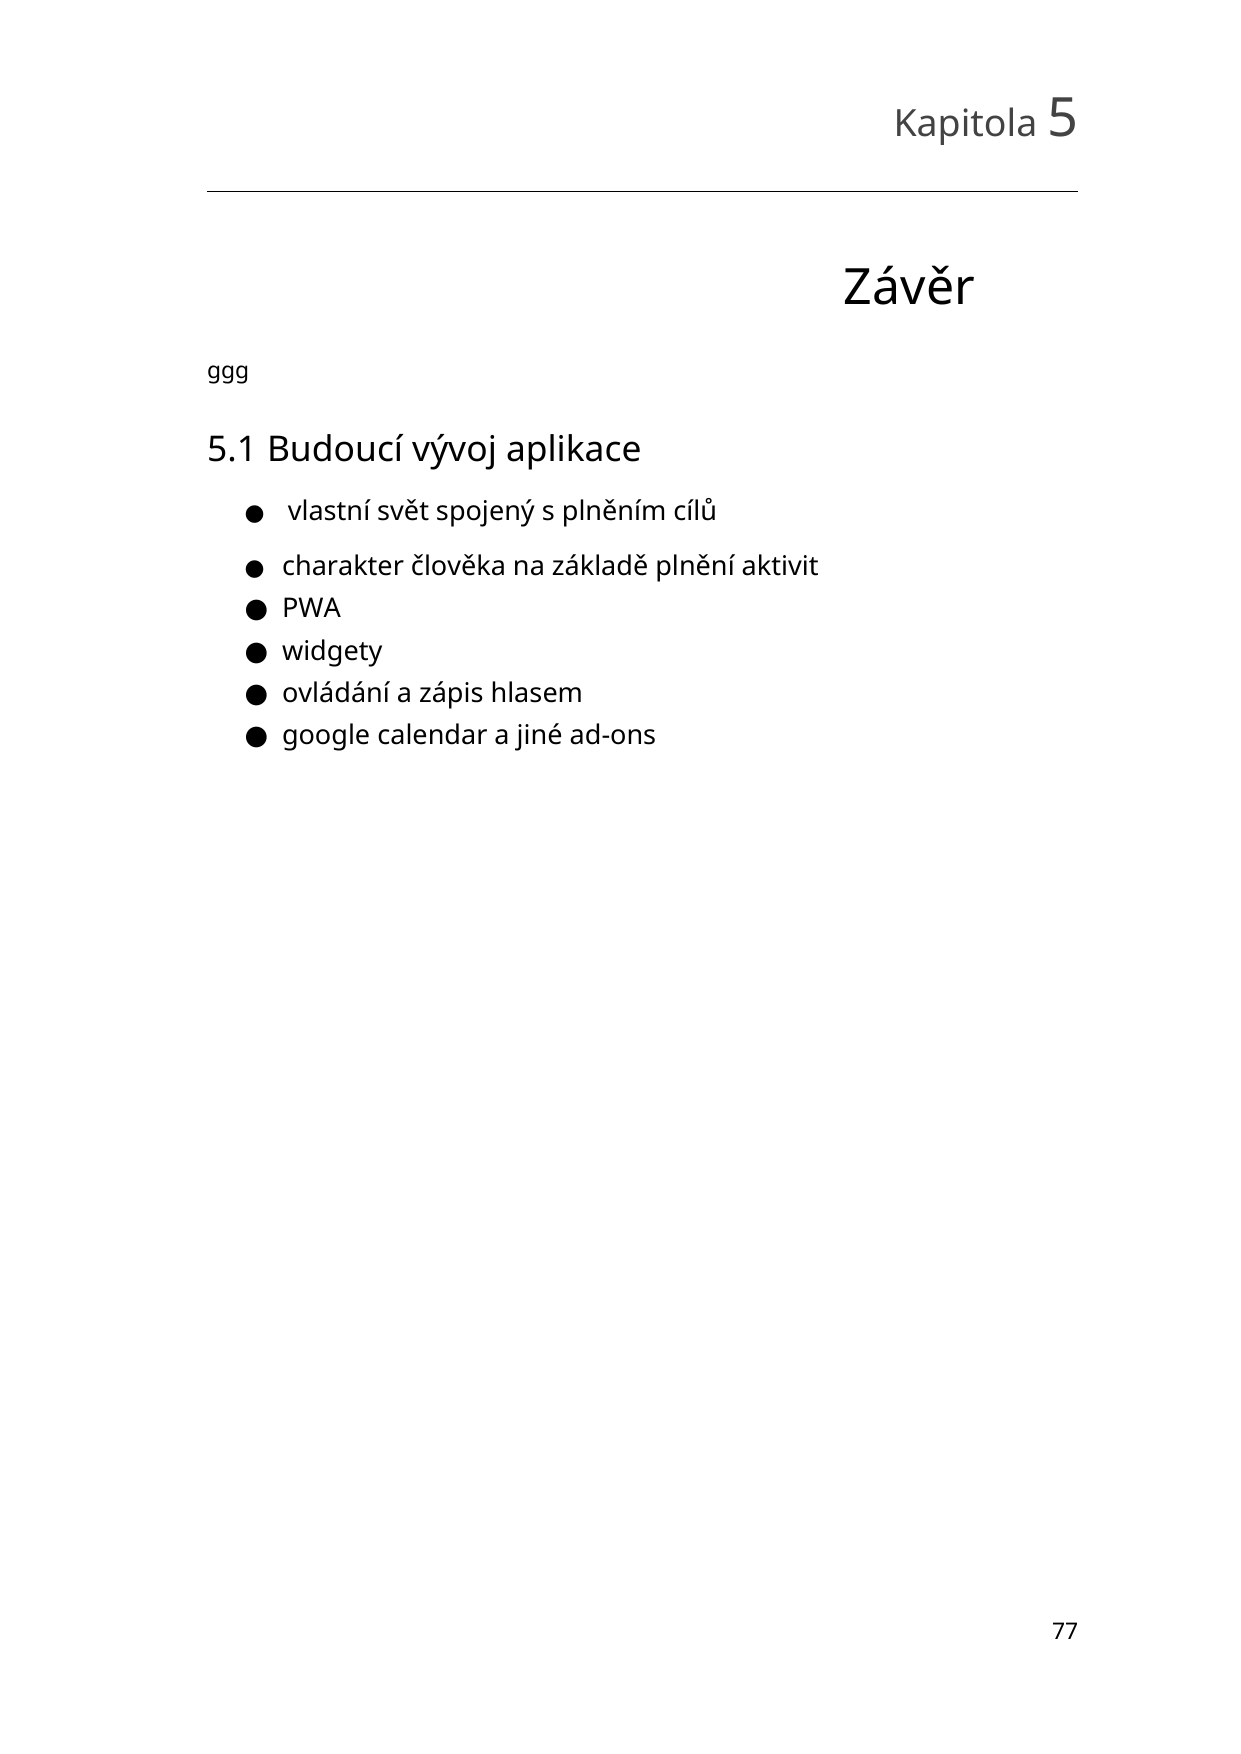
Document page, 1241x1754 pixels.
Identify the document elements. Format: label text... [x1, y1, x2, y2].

list charakter člověka na základě plnění aktivit [244, 546, 1033, 583]
list ovládání a zápis hlasem [244, 673, 1033, 710]
subtitle Závěr [207, 251, 974, 319]
list widgety [244, 631, 1033, 668]
list vlastní svět spojený s plněním cílů [244, 491, 1033, 528]
list PWA [244, 588, 1033, 625]
subtitle Budoucí vývoj aplikace [207, 423, 1033, 472]
list google calendar a jiné ad-ons [244, 716, 1033, 753]
text ggg [207, 354, 1033, 385]
